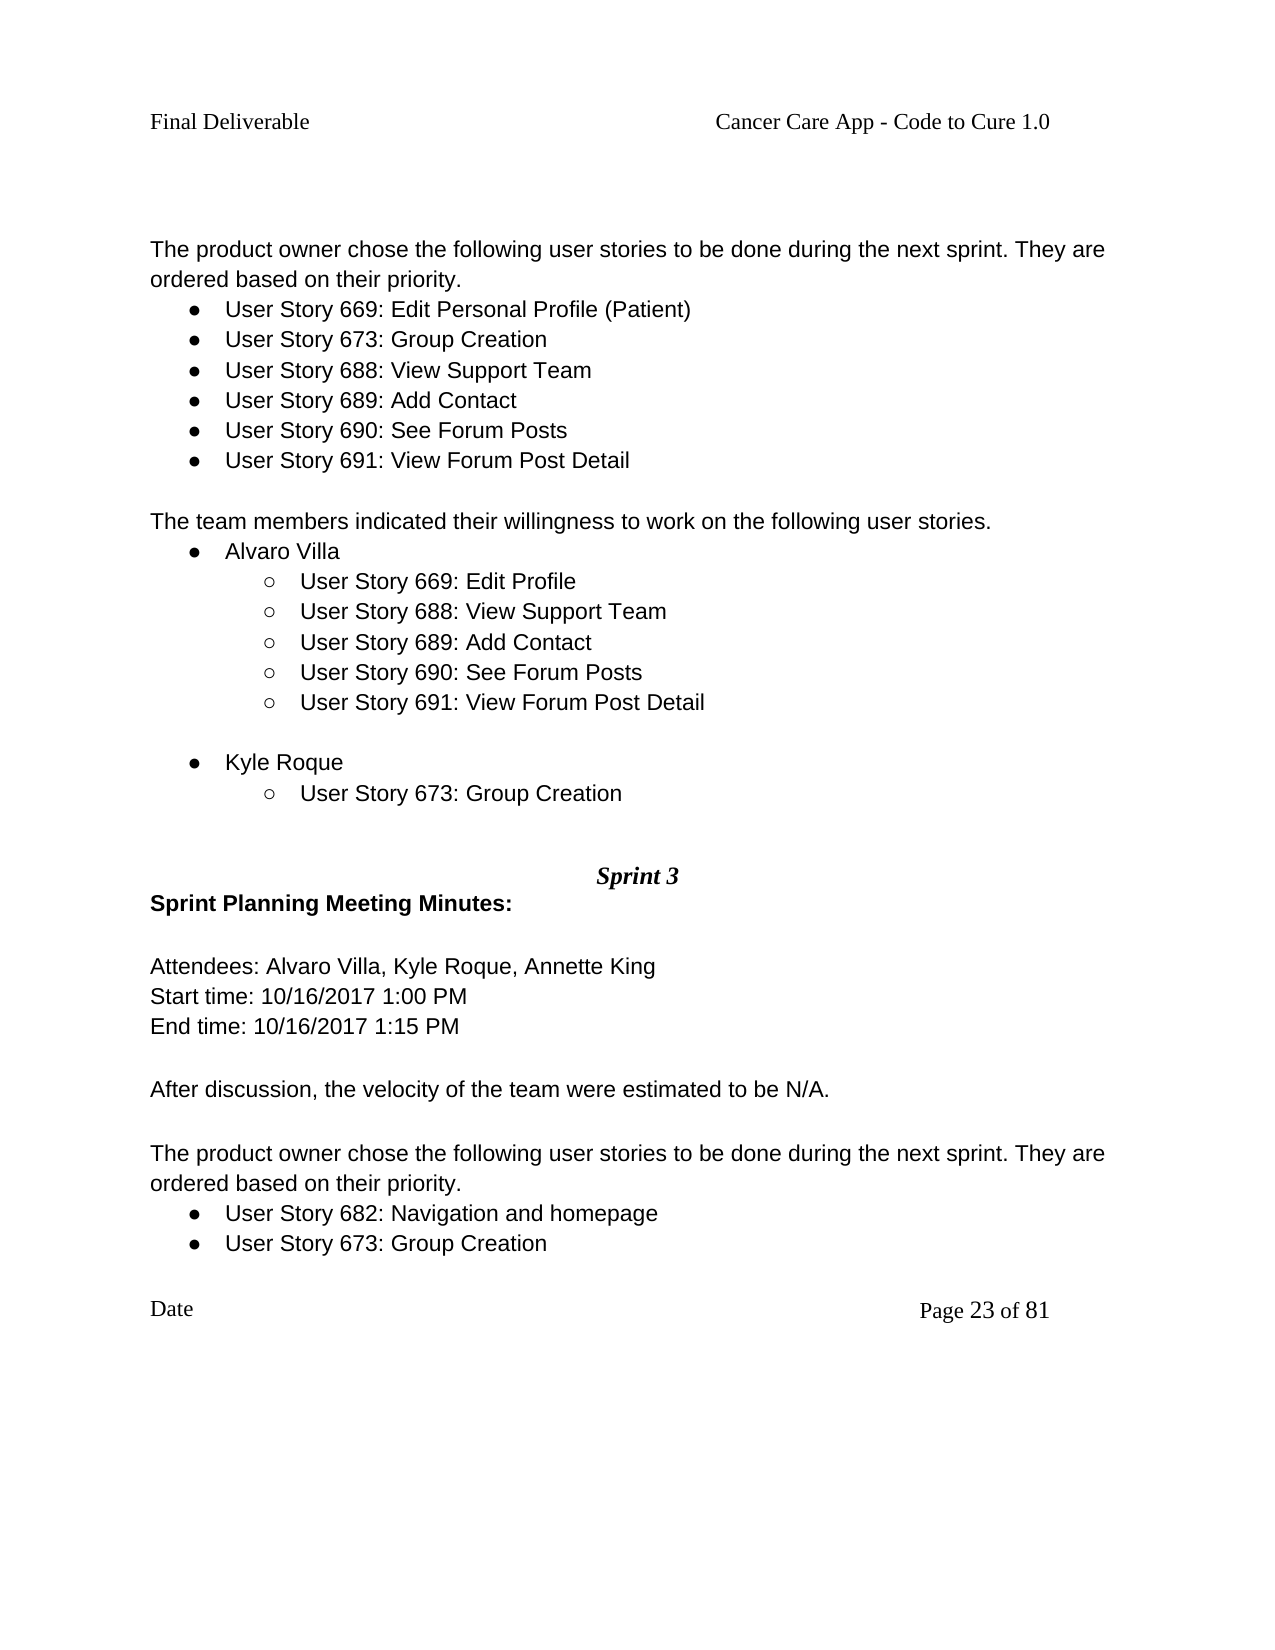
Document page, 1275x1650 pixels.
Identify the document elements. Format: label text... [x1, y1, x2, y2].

list User Story 689: Add Contact [262, 628, 1125, 655]
list User Story 669: Edit Profile [262, 568, 1125, 594]
text The team members indicated their willingness to work on the following user stories. [150, 508, 1125, 534]
list Alvaro Villa [187, 538, 1125, 564]
list User Story 688: View Support Team [187, 357, 1125, 383]
list User Story 669: Edit Personal Profile (Patient) [187, 296, 1125, 322]
list User Story 690: See Forum Posts [187, 417, 1125, 443]
text The product owner chose the following user stories to be done during the next sprint. They are ordered based on their priority. [150, 1139, 1125, 1196]
subtitle Sprint 3 [150, 861, 1125, 889]
text Sprint Planning Meeting Minutes: [150, 889, 1125, 916]
text End time: 10/16/2017 1:15 PM [150, 1013, 1125, 1039]
list User Story 688: View Support Team [262, 598, 1125, 624]
text Attendees: Alvaro Villa, Kyle Roque, Annette King [150, 953, 1125, 979]
list User Story 691: View Forum Post Detail [187, 447, 1125, 473]
text The product owner chose the following user stories to be done during the next sprint. They are ordered based on their priority. [150, 236, 1125, 292]
list User Story 673: Group Creation [187, 1230, 1125, 1257]
list Kyle Roque [187, 749, 1125, 776]
text After discussion, the velocity of the team were estimated to be N/A. [150, 1076, 1125, 1103]
list User Story 673: Group Creation [262, 779, 1125, 806]
list User Story 673: Group Creation [187, 326, 1125, 353]
text Start time: 10/16/2017 1:00 PM [150, 983, 1125, 1009]
list User Story 682: Navigation and homepage [187, 1200, 1125, 1226]
list User Story 690: See Forum Posts [262, 659, 1125, 685]
list User Story 691: View Forum Post Detail [262, 689, 1125, 715]
list User Story 689: Add Contact [187, 387, 1125, 413]
